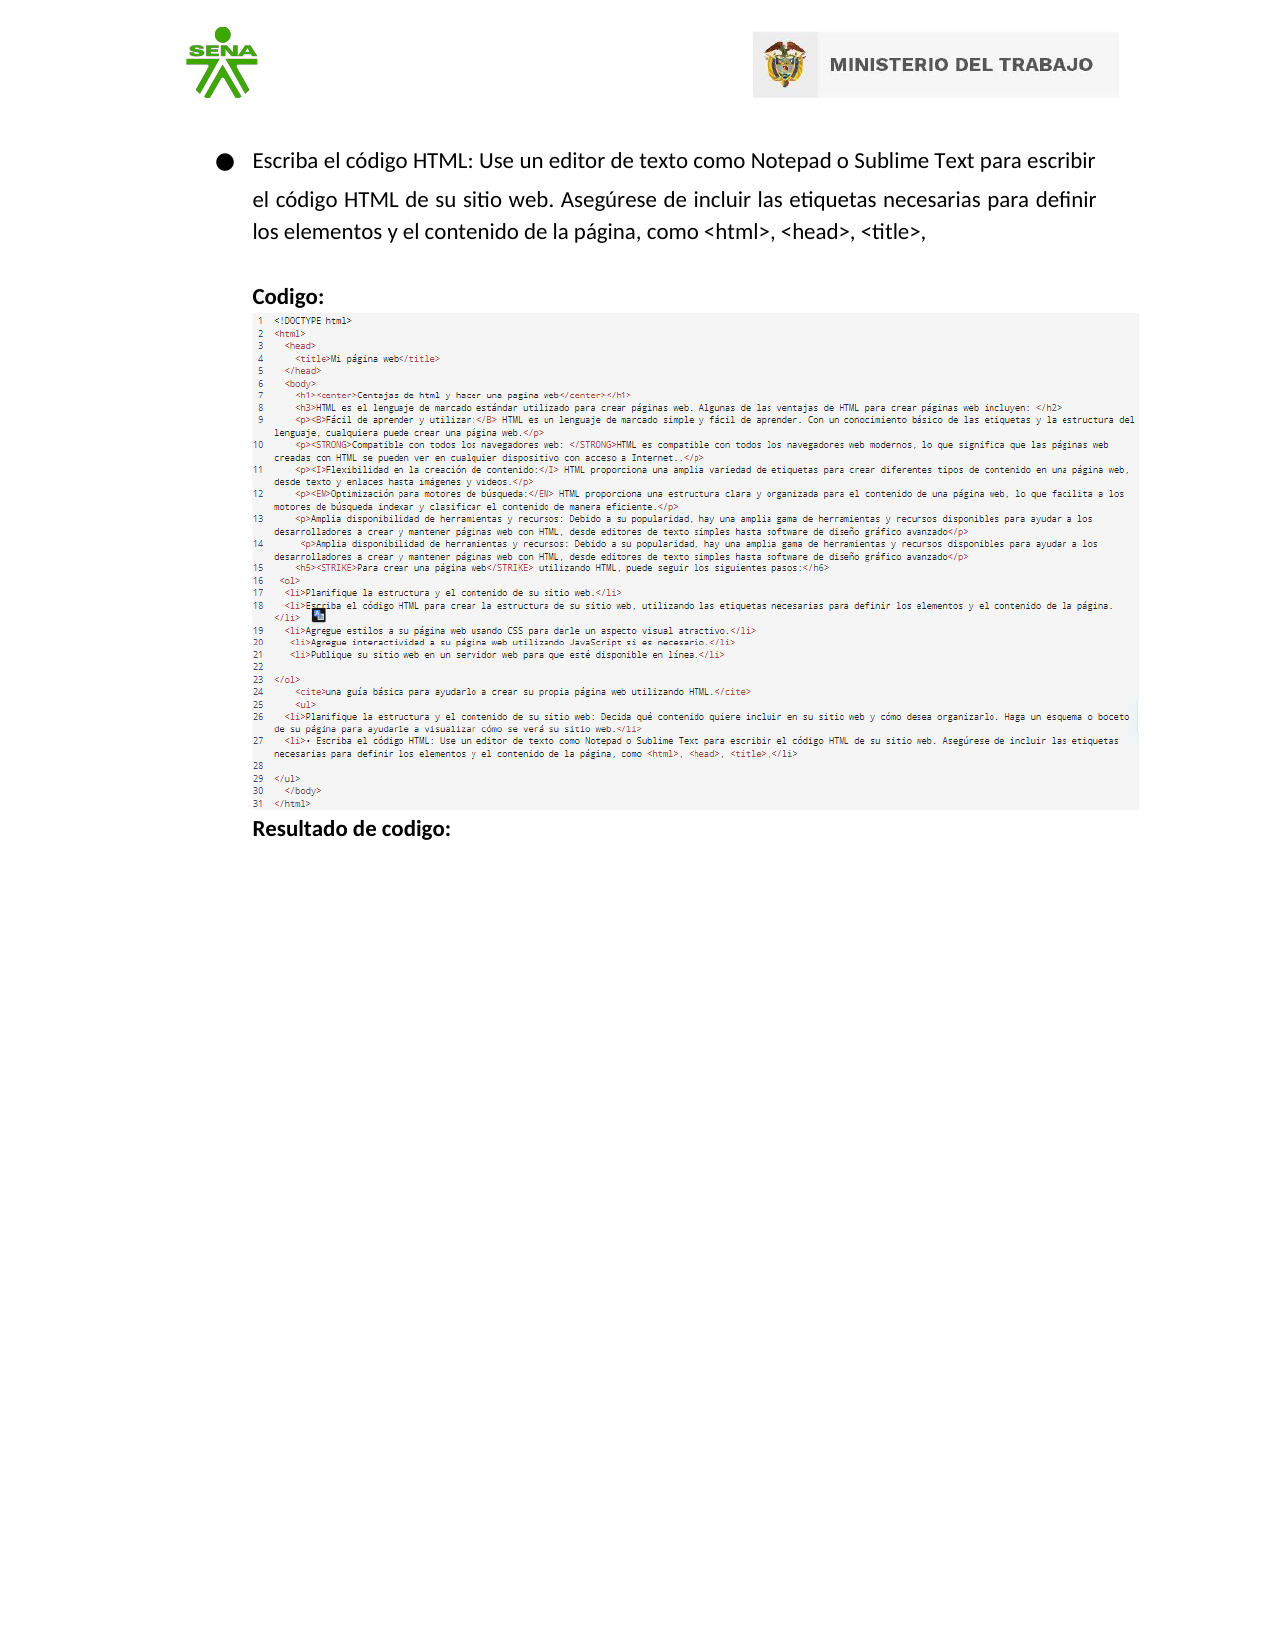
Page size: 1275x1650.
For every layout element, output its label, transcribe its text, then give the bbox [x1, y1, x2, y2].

picture [252, 313, 1140, 810]
list Escriba el código HTML: Use un editor de texto como Notepad o Sublime Text para escribir el código HTML de su sitio web. Asegúrese de incluir las etiquetas necesarias para definir los elementos y el contenido de la página, como <html>, <head>, <title>, [215, 134, 1098, 245]
picture [186, 27, 258, 98]
text Resultado de codigo: [252, 814, 1098, 842]
picture [752, 31, 1120, 98]
text Codigo: [252, 282, 1098, 310]
